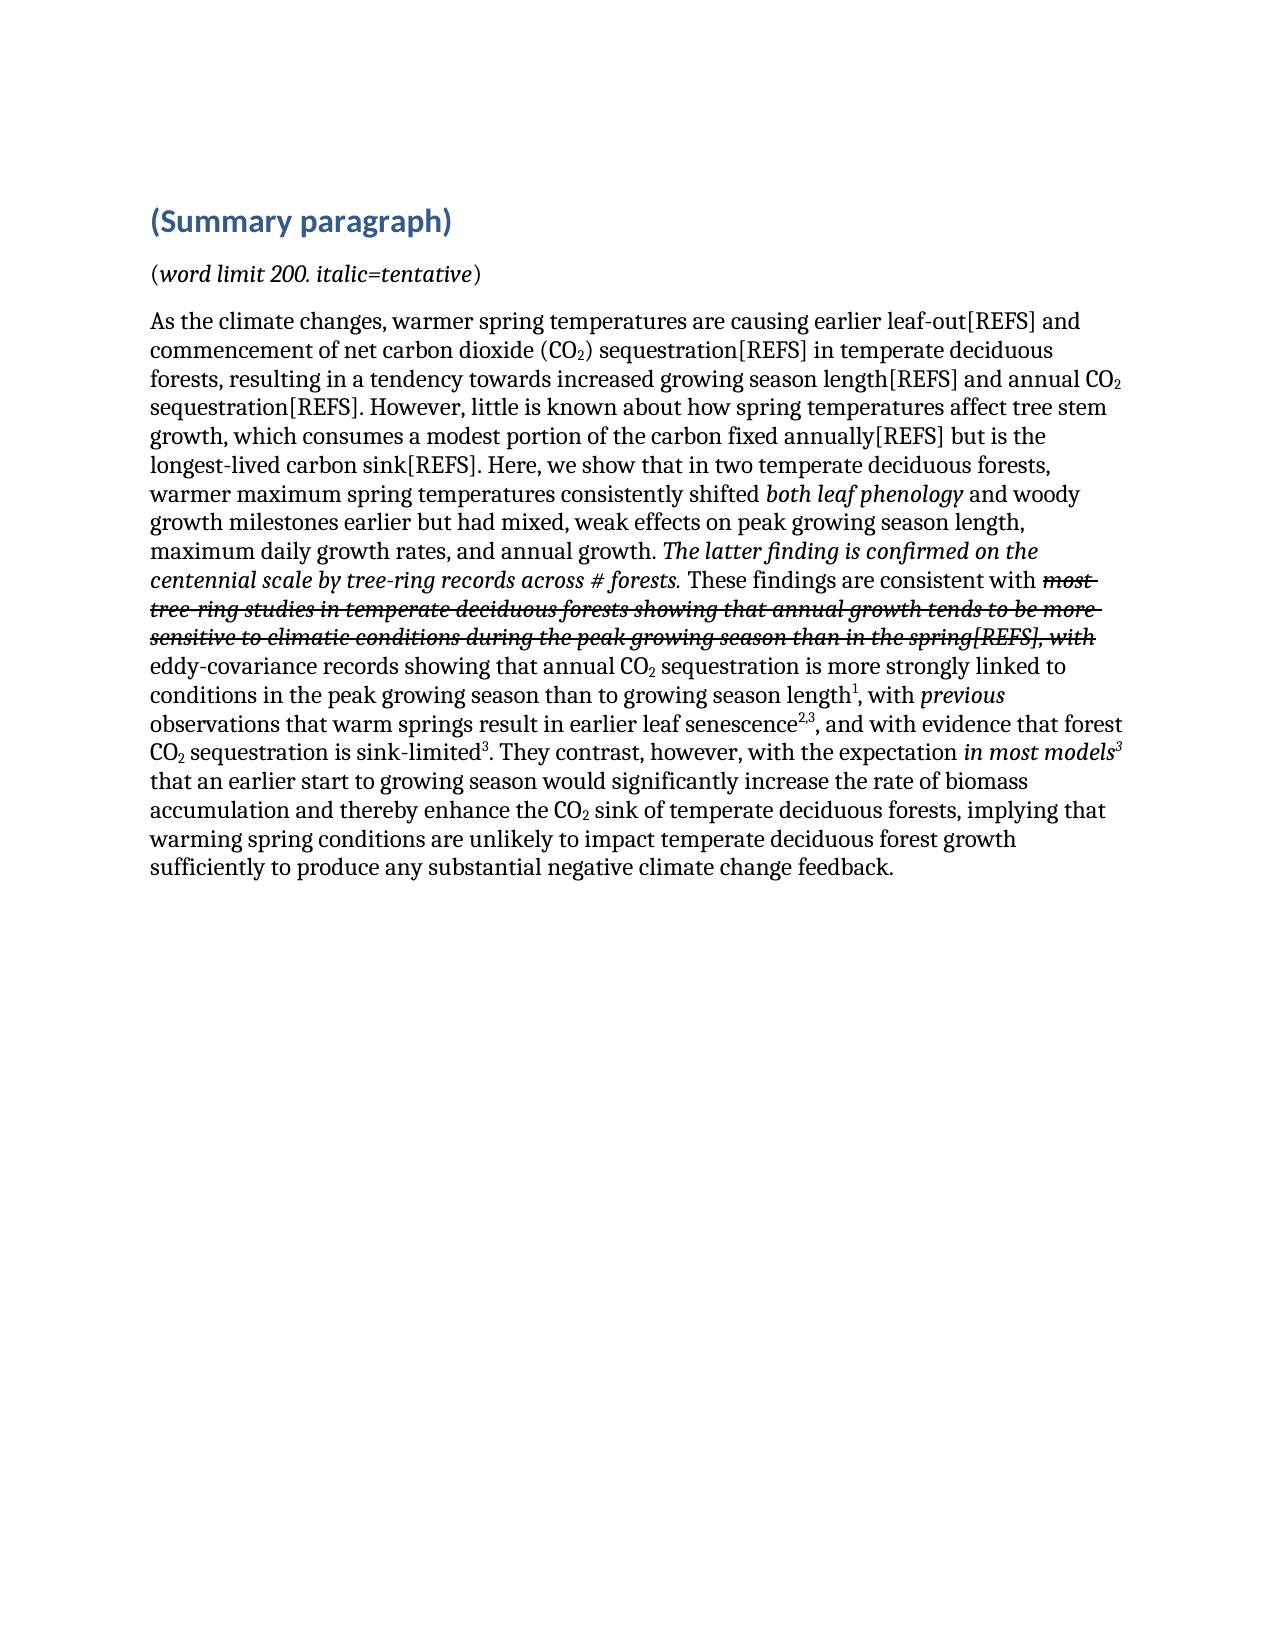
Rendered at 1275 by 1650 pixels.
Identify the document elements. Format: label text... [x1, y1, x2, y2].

text As the climate changes, warmer spring temperatures are causing earlier leaf-out[REFS] and commencement of net carbon dioxide (CO2) sequestration[REFS] in temperate deciduous forests, resulting in a tendency towards increased growing season length[REFS] and annual CO2 sequestration[REFS]. However, little is known about how spring temperatures affect tree stem growth, which consumes a modest portion of the carbon fixed annually[REFS] but is the longest-lived carbon sink[REFS]. Here, we show that in two temperate deciduous forests, warmer maximum spring temperatures consistently shifted both leaf phenology and woody growth milestones earlier but had mixed, weak effects on peak growing season length, maximum daily growth rates, and annual growth. The latter finding is confirmed on the centennial scale by tree-ring records across # forests. These findings are consistent with most tree-ring studies in temperate deciduous forests showing that annual growth tends to be more sensitive to climatic conditions during the peak growing season than in the spring[REFS], with eddy-covariance records showing that annual CO2 sequestration is more strongly linked to conditions in the peak growing season than to growing season length1, with previous observations that warm springs result in earlier leaf senescence2,3, and with evidence that forest CO2 sequestration is sink-limited3. They contrast, however, with the expectation in most models3 that an earlier start to growing season would significantly increase the rate of biomass accumulation and thereby enhance the CO2 sink of temperate deciduous forests, implying that warming spring conditions are unlikely to impact temperate deciduous forest growth sufficiently to produce any substantial negative climate change feedback. [150, 307, 1125, 882]
text (word limit 200. italic=tentative) [150, 259, 1125, 288]
subtitle (Summary paragraph) [150, 200, 1125, 241]
